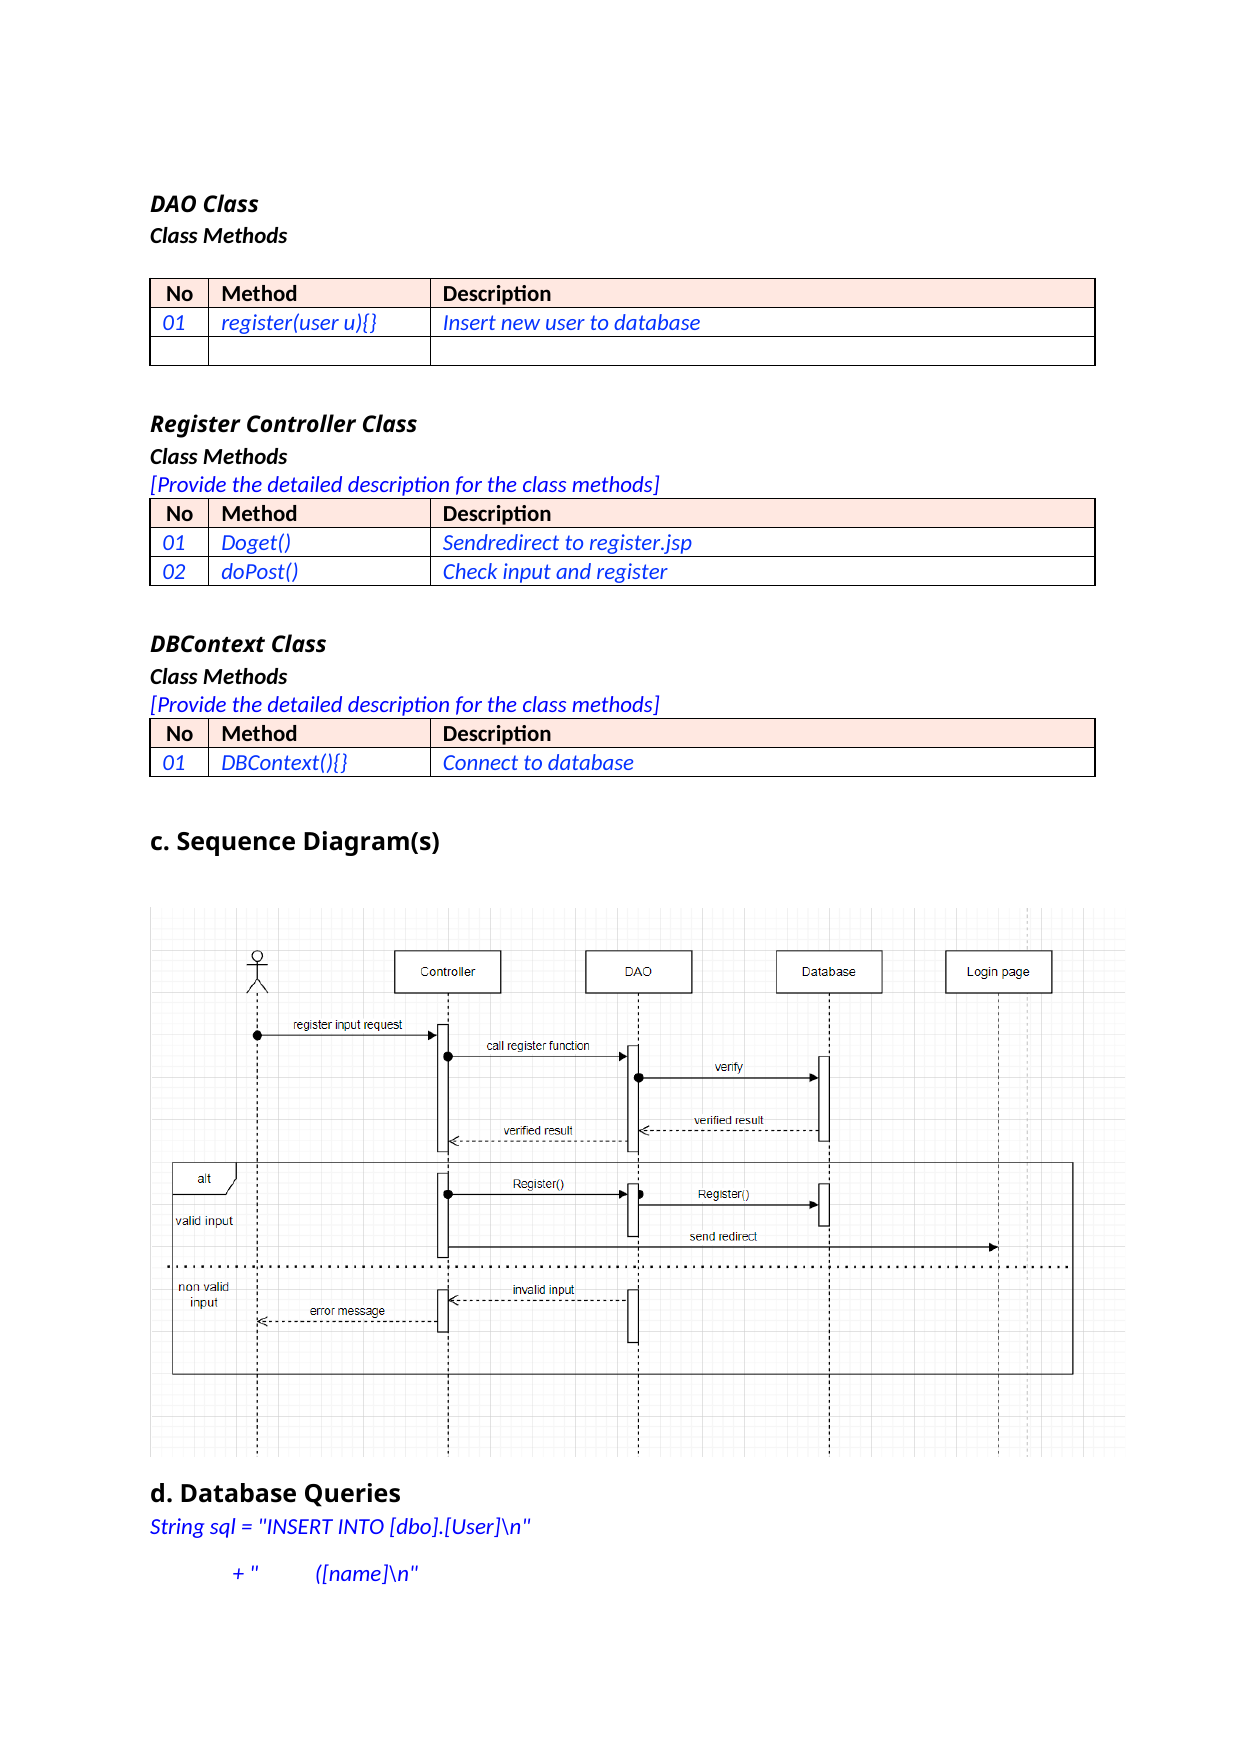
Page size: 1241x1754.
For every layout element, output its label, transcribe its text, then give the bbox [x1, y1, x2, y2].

table_header No [151, 499, 208, 527]
picture [150, 907, 1125, 1457]
table_header Description [431, 719, 1094, 747]
subtitle Register Controller Class [150, 408, 1093, 439]
text + " ([name]\n" [150, 1559, 1093, 1587]
table_cell DBContext(){} [209, 748, 430, 776]
table_cell Check input and register [431, 557, 1094, 585]
table_cell register(user u){} [209, 308, 430, 336]
text Class Methods [150, 662, 1093, 690]
table_cell Insert new user to database [431, 308, 1094, 336]
table_cell 01 [151, 748, 208, 776]
table_header Description [431, 499, 1094, 527]
table_cell [209, 337, 430, 365]
subtitle d. Database Queries [150, 1476, 1093, 1510]
table_cell Connect to database [431, 748, 1094, 776]
table_cell [151, 337, 208, 365]
table_cell Doget() [209, 528, 430, 556]
table_cell [431, 337, 1094, 365]
subtitle DAO Class [150, 188, 1093, 219]
table_cell Sendredirect to register.jsp [431, 528, 1094, 556]
text [Provide the detailed description for the class methods] [150, 690, 1093, 718]
subtitle c. Sequence Diagram(s) [150, 824, 1093, 858]
text Class Methods [150, 442, 1093, 470]
table_cell 02 [151, 557, 208, 585]
table_header Description [431, 279, 1094, 307]
table_header No [151, 719, 208, 747]
table_header Method [209, 499, 430, 527]
table_header No [151, 279, 208, 307]
table_cell doPost() [209, 557, 430, 585]
text Class Methods [150, 222, 1093, 250]
text String sql = "INSERT INTO [dbo].[User]\n" [150, 1512, 1093, 1541]
table_cell 01 [151, 308, 208, 336]
text [Provide the detailed description for the class methods] [150, 470, 1093, 498]
table_cell 01 [151, 528, 208, 556]
table_header Method [209, 279, 430, 307]
subtitle DBContext Class [150, 628, 1093, 659]
table_header Method [209, 719, 430, 747]
